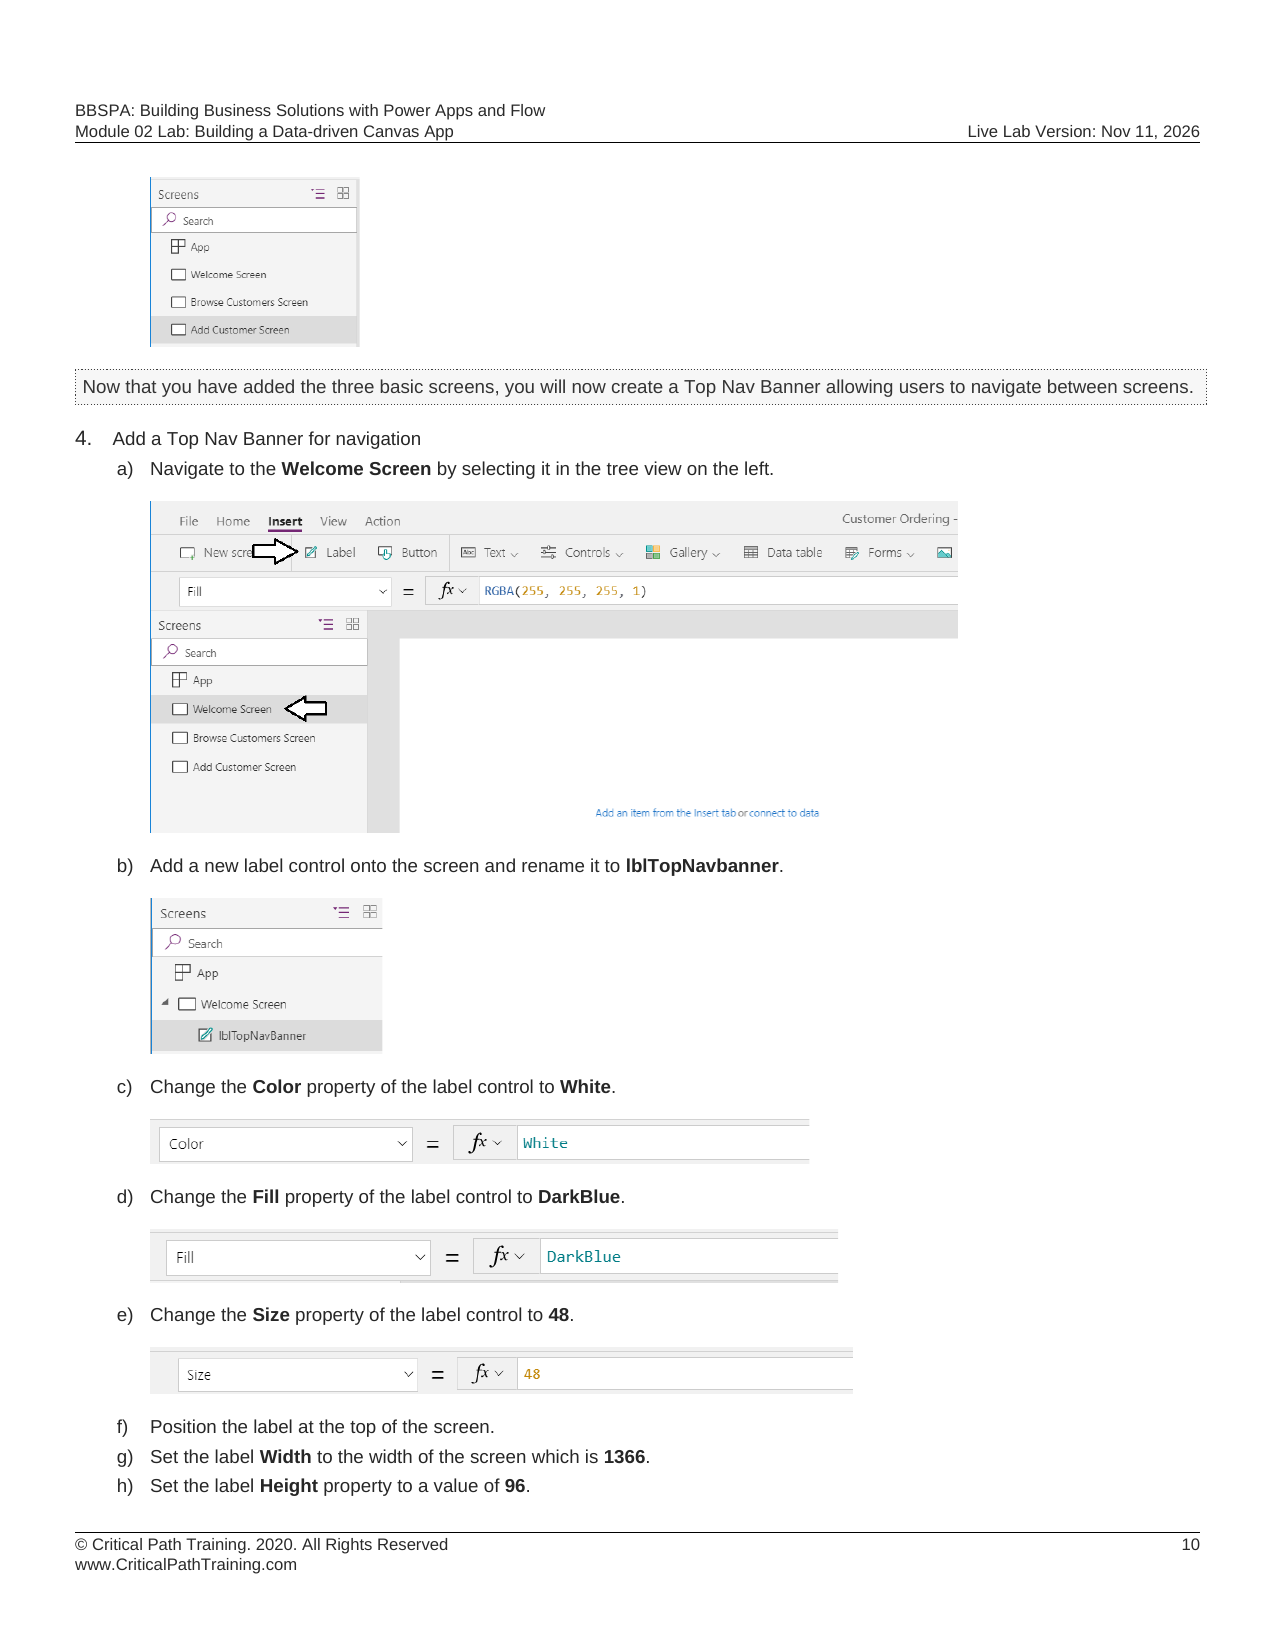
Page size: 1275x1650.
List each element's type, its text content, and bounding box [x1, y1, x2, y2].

text Navigate to the Welcome Screen by selecting it in the tree view on the left. [117, 458, 1200, 479]
text Position the label at the top of the screen. [117, 1416, 1200, 1437]
text Now that you have added the three basic screens, you will now create a Top Nav Banner allowing users to navigate between screens. [75, 369, 1207, 405]
picture [150, 1347, 853, 1394]
text Set the label Width to the width of the screen which is 1366. [117, 1445, 1200, 1467]
text Change the Size property of the label control to 48. [117, 1304, 1200, 1326]
text Change the Color property of the label control to White. [117, 1076, 1200, 1097]
picture [150, 1229, 839, 1283]
picture [150, 501, 958, 833]
picture [150, 898, 383, 1054]
text Add a Top Nav Banner for navigation [75, 426, 1200, 450]
text Set the label Height property to a value of 96. [117, 1475, 1200, 1497]
picture [150, 177, 360, 347]
text Change the Fill property of the label control to DarkBlue. [117, 1186, 1200, 1207]
picture [150, 1119, 810, 1164]
text Add a new label control onto the screen and rename it to lblTopNavbanner. [117, 855, 1200, 876]
